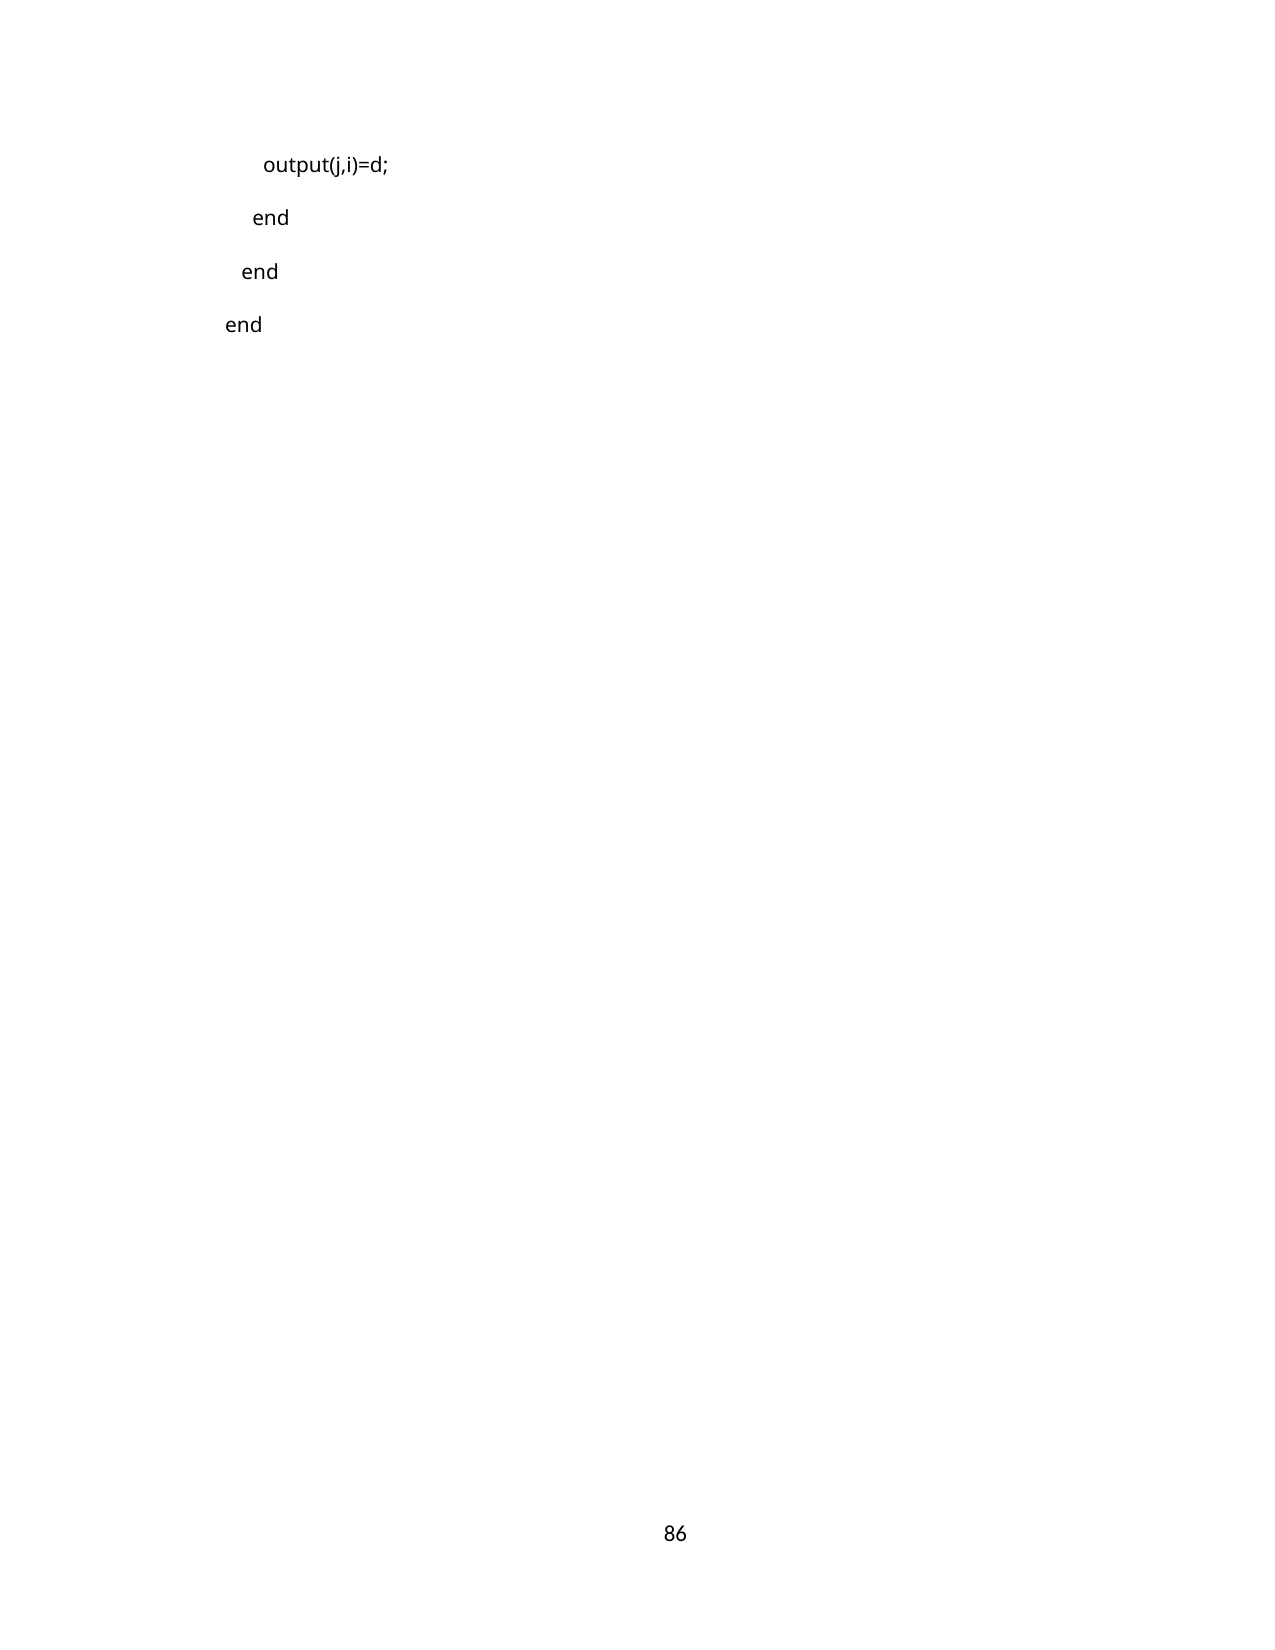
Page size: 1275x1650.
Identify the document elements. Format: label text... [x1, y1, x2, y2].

text end [225, 310, 1125, 339]
text end [225, 257, 1125, 285]
text output(j,i)=d; [225, 150, 1125, 178]
text end [225, 203, 1125, 232]
